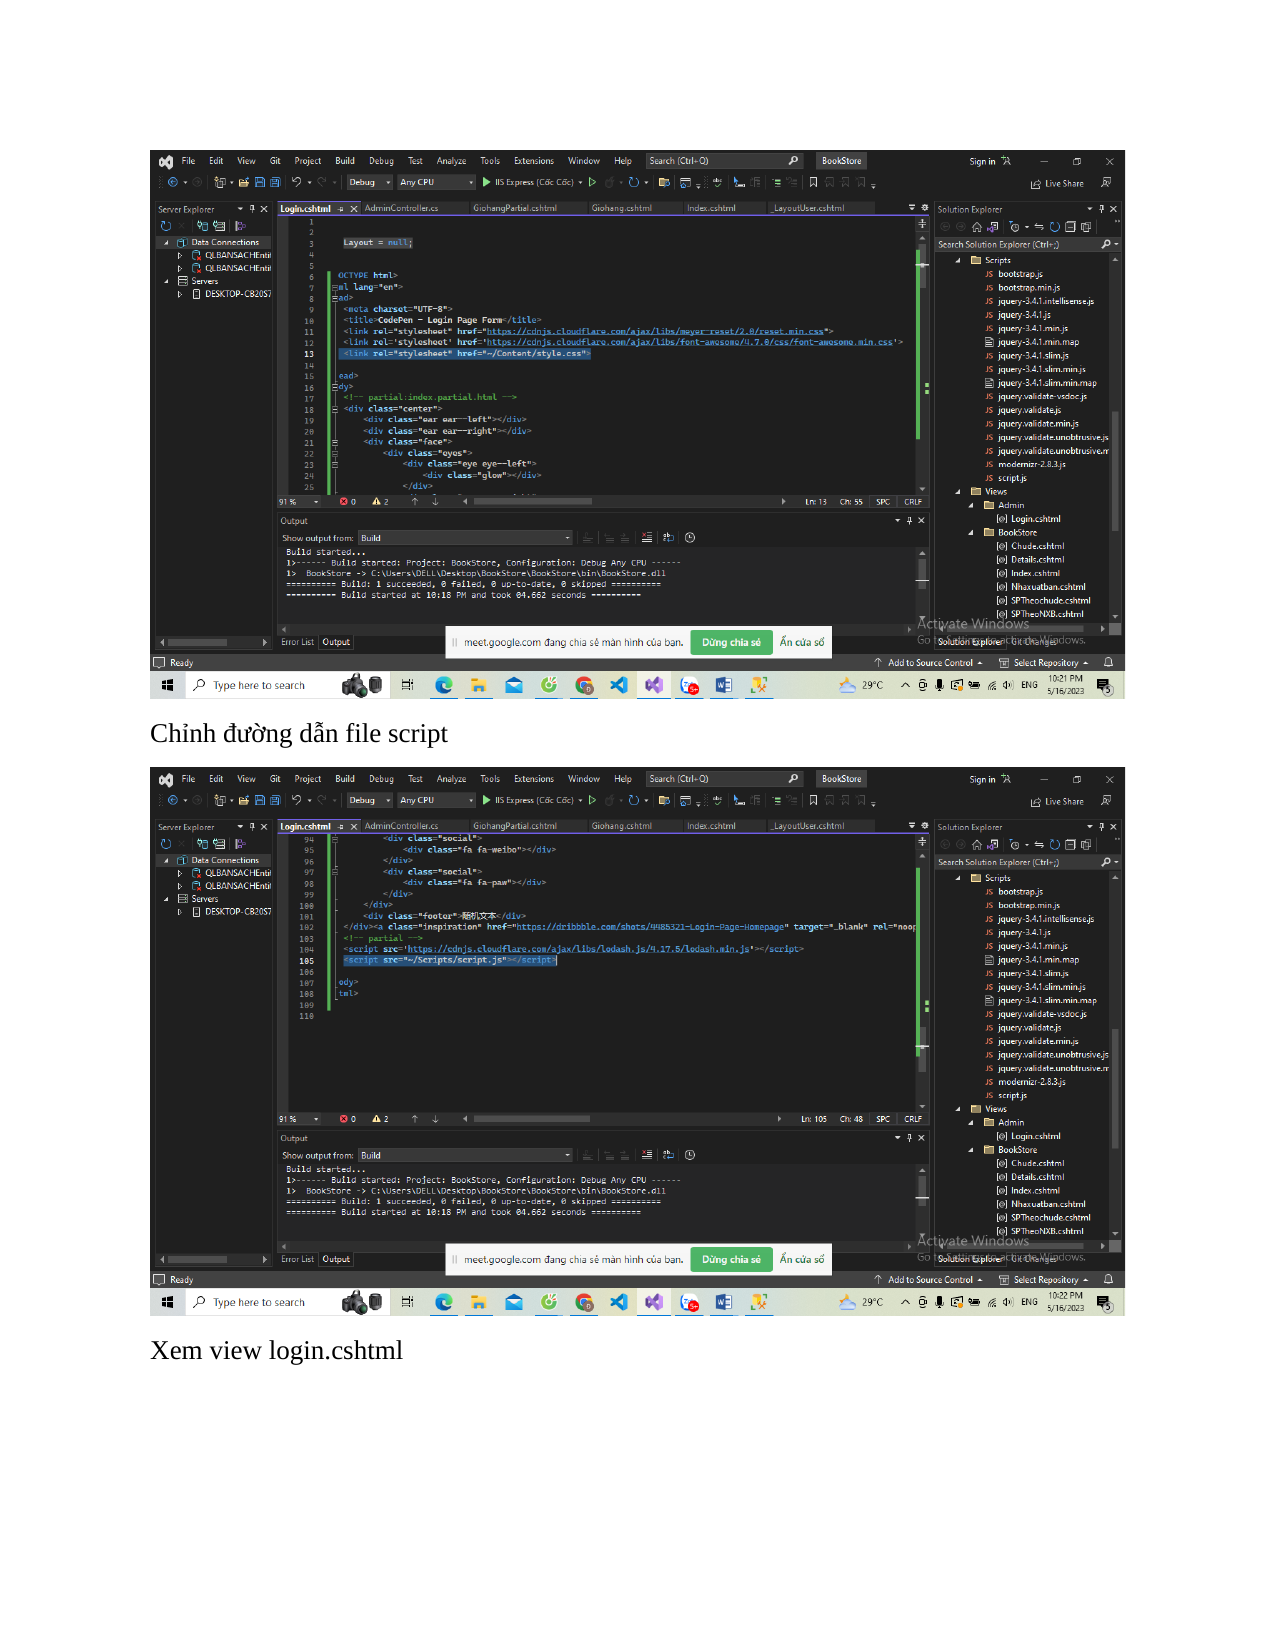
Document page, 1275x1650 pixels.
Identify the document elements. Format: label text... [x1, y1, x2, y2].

text Chỉnh đường dẫn file script [150, 717, 1125, 748]
picture [150, 150, 1125, 699]
text Xem view login.cshtml [150, 1334, 1125, 1365]
picture [150, 767, 1125, 1316]
